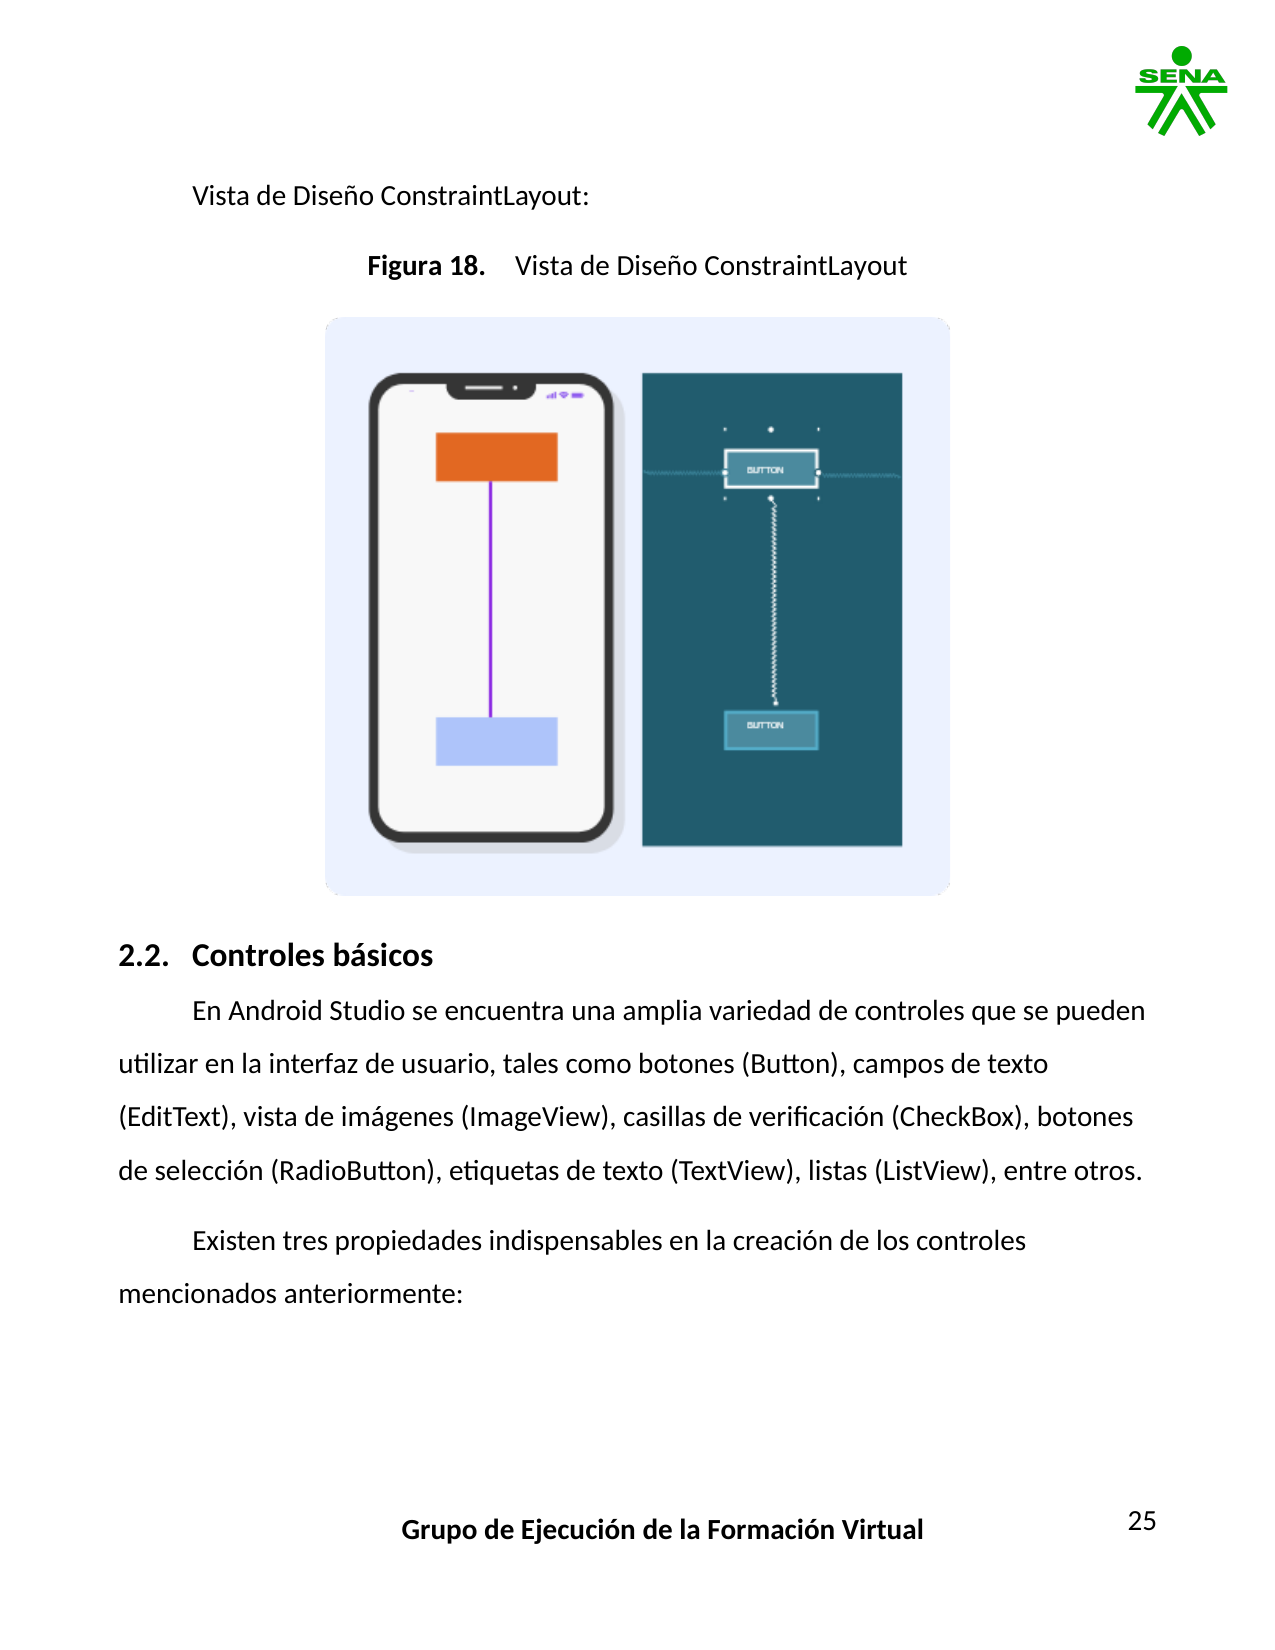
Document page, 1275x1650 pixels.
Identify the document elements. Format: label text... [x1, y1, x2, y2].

subtitle Controles básicos [118, 934, 1157, 975]
text Vista de Diseño ConstraintLayout: [118, 177, 1157, 213]
picture [1135, 46, 1228, 136]
text Vista de Diseño ConstraintLayout [118, 247, 1157, 283]
text Existen tres propiedades indispensables en la creación de los controles mencionados anteriormente: [118, 1222, 1157, 1311]
picture [325, 317, 951, 896]
text En Android Studio se encuentra una amplia variedad de controles que se pueden utilizar en la interfaz de usuario, tales como botones (Button), campos de texto (EditText), vista de imágenes (ImageView), casillas de verificación (CheckBox), botones de selección (RadioButton), etiquetas de texto (TextView), listas (ListView), entre otros. [118, 992, 1157, 1187]
